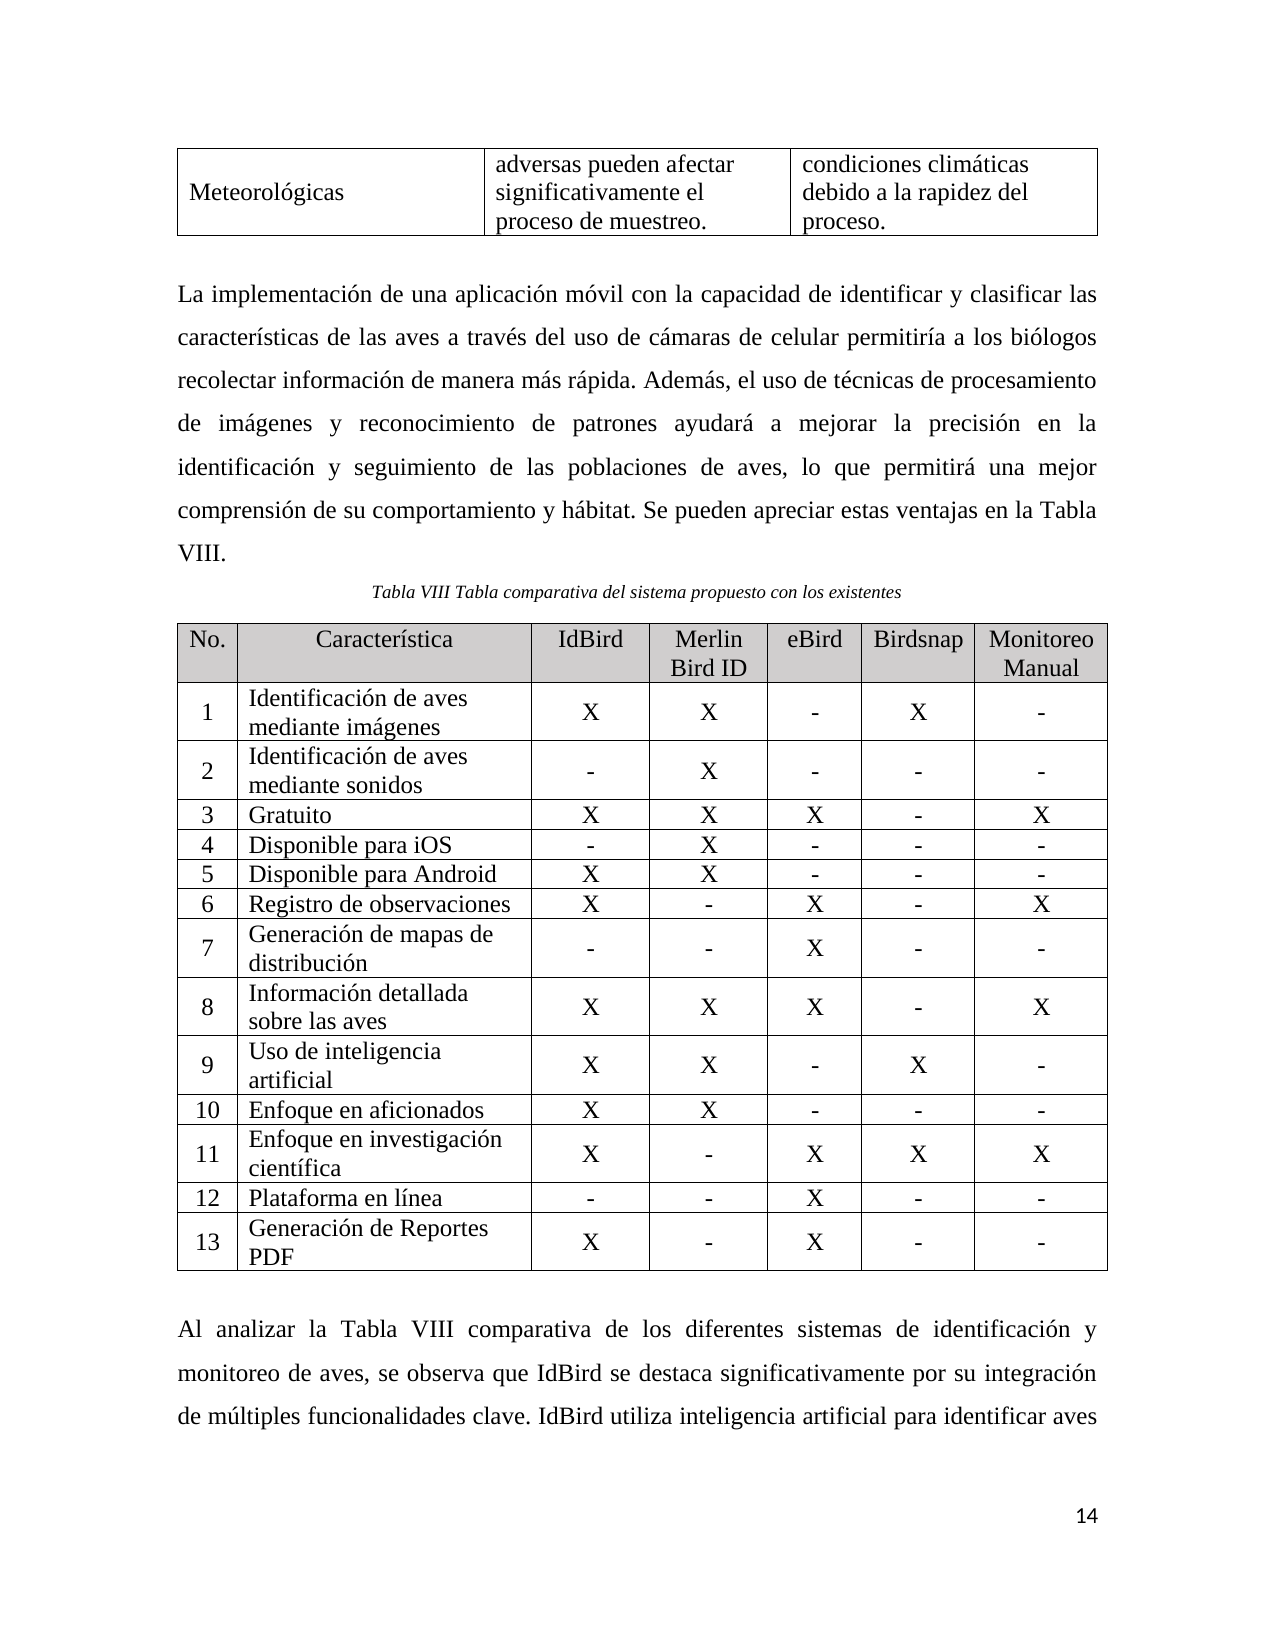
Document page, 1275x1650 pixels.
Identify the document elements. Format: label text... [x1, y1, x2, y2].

table_cell 5 [178, 860, 237, 888]
table_cell - [862, 1213, 974, 1270]
table_cell 10 [178, 1095, 237, 1123]
table_cell - [862, 741, 974, 799]
table_cell X [975, 889, 1107, 918]
table_cell X [532, 1095, 649, 1123]
table_cell X [862, 1036, 974, 1094]
table_header IdBird [532, 624, 649, 682]
table_cell X [650, 860, 767, 888]
table_cell X [532, 860, 649, 888]
table_header eBird [768, 624, 861, 682]
table_cell - [768, 1095, 861, 1123]
table_cell X [768, 1213, 861, 1270]
table_cell - [975, 1213, 1107, 1270]
table_cell - [650, 1125, 767, 1182]
table_cell 13 [178, 1213, 237, 1270]
table_cell 9 [178, 1036, 237, 1094]
table_cell - [532, 919, 649, 977]
table_cell - [862, 1095, 974, 1123]
table_cell - [975, 1095, 1107, 1123]
table_cell X [975, 800, 1107, 829]
table_cell - [975, 1183, 1107, 1212]
table_cell 12 [178, 1183, 237, 1212]
table_cell X [650, 1095, 767, 1123]
table_cell - [650, 1213, 767, 1270]
table_header No. [178, 624, 237, 682]
table_cell 7 [178, 919, 237, 977]
table_cell - [862, 919, 974, 977]
table_cell - [650, 919, 767, 977]
table_cell - [768, 683, 861, 740]
table_cell Identificación de aves mediante imágenes [238, 683, 531, 740]
table_cell X [532, 978, 649, 1035]
table_cell - [862, 1183, 974, 1212]
table_cell - [768, 1036, 861, 1094]
table_cell X [532, 1213, 649, 1270]
table_cell X [768, 919, 861, 977]
table_cell X [532, 1125, 649, 1182]
table_cell X [650, 1036, 767, 1094]
table_header Merlin Bird ID [650, 624, 767, 682]
table_cell X [975, 1125, 1107, 1182]
table_cell X [532, 1036, 649, 1094]
table_header Birdsnap [862, 624, 974, 682]
table_cell Disponible para iOS [238, 830, 531, 858]
table_cell - [862, 860, 974, 888]
text Tabla VIII Tabla comparativa del sistema propuesto con los existentes [177, 581, 1098, 602]
table_cell - [768, 741, 861, 799]
table_cell Enfoque en aficionados [238, 1095, 531, 1123]
table_cell - [862, 800, 974, 829]
table_header Característica [238, 624, 531, 682]
table_cell X [532, 683, 649, 740]
table_cell - [862, 978, 974, 1035]
table_cell X [650, 830, 767, 858]
table_cell X [650, 683, 767, 740]
table_cell - [862, 889, 974, 918]
table_cell Uso de inteligencia artificial [238, 1036, 531, 1094]
table_cell - [975, 919, 1107, 977]
table_cell X [768, 889, 861, 918]
table_cell X [650, 741, 767, 799]
table_cell 1 [178, 683, 237, 740]
table_cell Gratuito [238, 800, 531, 829]
table_cell X [975, 978, 1107, 1035]
text La implementación de una aplicación móvil con la capacidad de identificar y clasificar las características de las aves a través del uso de cámaras de celular permitiría a los biólogos recolectar información de manera más rápida. Además, el uso de técnicas de procesamiento de imágenes y reconocimiento de patrones ayudará a mejorar la precisión en la identificación y seguimiento de las poblaciones de aves, lo que permitirá una mejor comprensión de su comportamiento y hábitat. Se pueden apreciar estas ventajas en la Tabla VIII. [177, 279, 1098, 567]
table_cell - [532, 1183, 649, 1212]
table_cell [178, 149, 484, 235]
table_cell X [532, 889, 649, 918]
table_cell - [532, 741, 649, 799]
table_cell Plataforma en línea [238, 1183, 531, 1212]
table_cell - [975, 741, 1107, 799]
table_cell - [862, 830, 974, 858]
table_cell 8 [178, 978, 237, 1035]
table_cell Disponible para Android [238, 860, 531, 888]
table_cell 11 [178, 1125, 237, 1182]
table_cell X [768, 978, 861, 1035]
table_cell X [650, 978, 767, 1035]
table_cell X [768, 1125, 861, 1182]
table_cell X [862, 1125, 974, 1182]
table_cell Generación de Reportes PDF [238, 1213, 531, 1270]
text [177, 1314, 1098, 1429]
table_cell Enfoque en investigación científica [238, 1125, 531, 1182]
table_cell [791, 149, 1097, 235]
table_cell Generación de mapas de distribución [238, 919, 531, 977]
table_cell - [975, 830, 1107, 858]
table_cell - [768, 860, 861, 888]
table_cell X [768, 800, 861, 829]
table_cell Identificación de aves mediante sonidos [238, 741, 531, 799]
table_cell X [532, 800, 649, 829]
table_cell Registro de observaciones [238, 889, 531, 918]
table_cell - [975, 683, 1107, 740]
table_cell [485, 149, 790, 235]
table_cell 4 [178, 830, 237, 858]
table_cell - [532, 830, 649, 858]
table_cell X [650, 800, 767, 829]
table_header Monitoreo Manual [975, 624, 1107, 682]
table_cell - [650, 1183, 767, 1212]
table_cell Información detallada sobre las aves [238, 978, 531, 1035]
table_cell 2 [178, 741, 237, 799]
table_cell - [650, 889, 767, 918]
table_cell 6 [178, 889, 237, 918]
table_cell X [862, 683, 974, 740]
table_cell - [975, 1036, 1107, 1094]
table_cell 3 [178, 800, 237, 829]
table_cell X [768, 1183, 861, 1212]
table_cell - [975, 860, 1107, 888]
table_cell - [768, 830, 861, 858]
